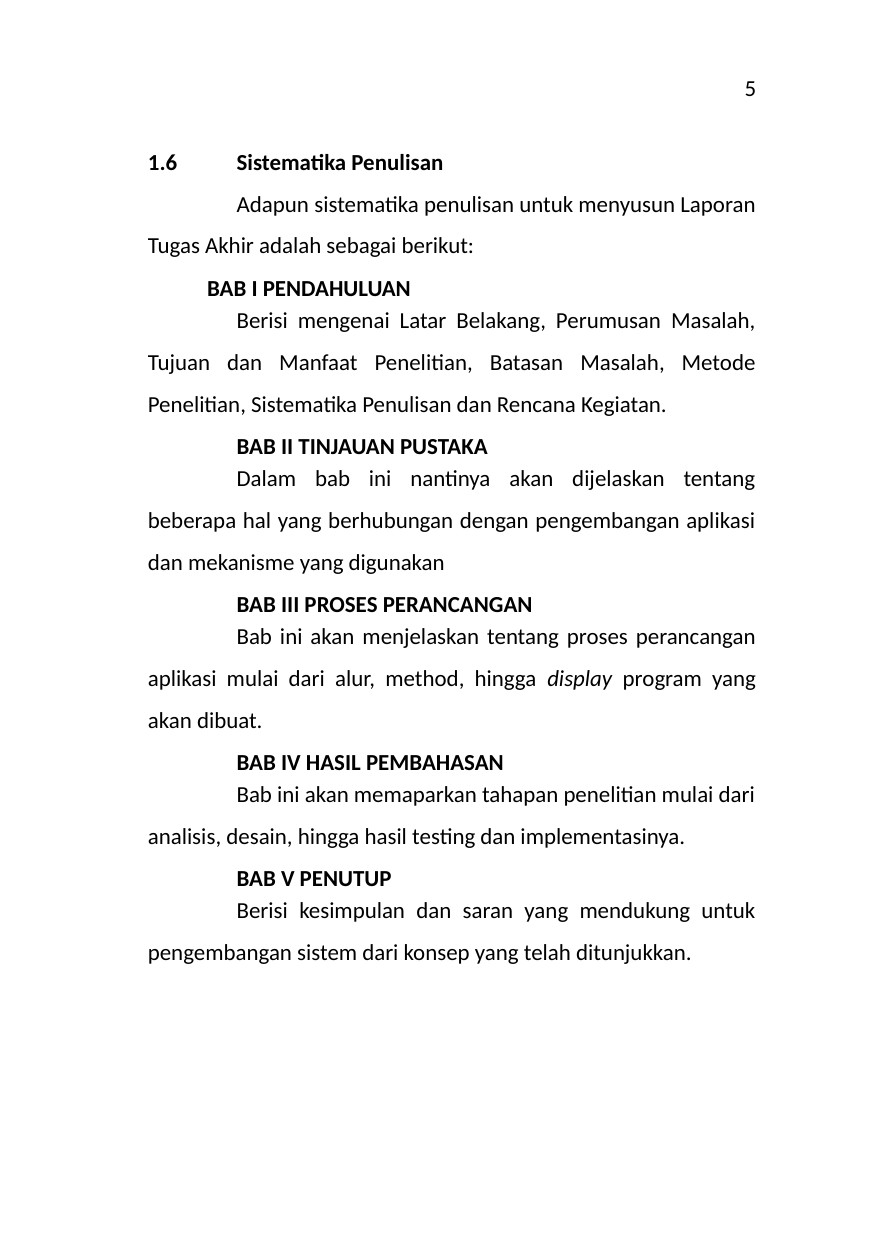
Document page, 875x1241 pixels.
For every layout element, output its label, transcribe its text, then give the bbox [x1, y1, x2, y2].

text Berisi kesimpulan dan saran yang mendukung untuk pengembangan sistem dari konsep yang telah ditunjukkan. [148, 896, 756, 966]
text BAB V PENUTUP [148, 864, 756, 892]
text BAB II TINJAUAN PUSTAKA [148, 432, 756, 460]
subtitle Sistematika Penulisan [148, 148, 756, 176]
text Adapun sistematika penulisan untuk menyusun Laporan Tugas Akhir adalah sebagai berikut: [148, 190, 756, 260]
text Bab ini akan menjelaskan tentang proses perancangan aplikasi mulai dari alur, method, hingga display program yang akan dibuat. [148, 622, 756, 734]
text Bab ini akan memaparkan tahapan penelitian mulai dari analisis, desain, hingga hasil testing dan implementasinya. [148, 780, 756, 850]
text Berisi mengenai Latar Belakang, Perumusan Masalah, Tujuan dan Manfaat Penelitian, Batasan Masalah, Metode Penelitian, Sistematika Penulisan dan Rencana Kegiatan. [148, 306, 756, 418]
text BAB IV HASIL PEMBAHASAN [148, 748, 756, 776]
text BAB III PROSES PERANCANGAN [148, 590, 756, 618]
text Dalam bab ini nantinya akan dijelaskan tentang beberapa hal yang berhubungan dengan pengembangan aplikasi dan mekanisme yang digunakan [148, 464, 756, 576]
text BAB I PENDAHULUAN [148, 274, 756, 302]
